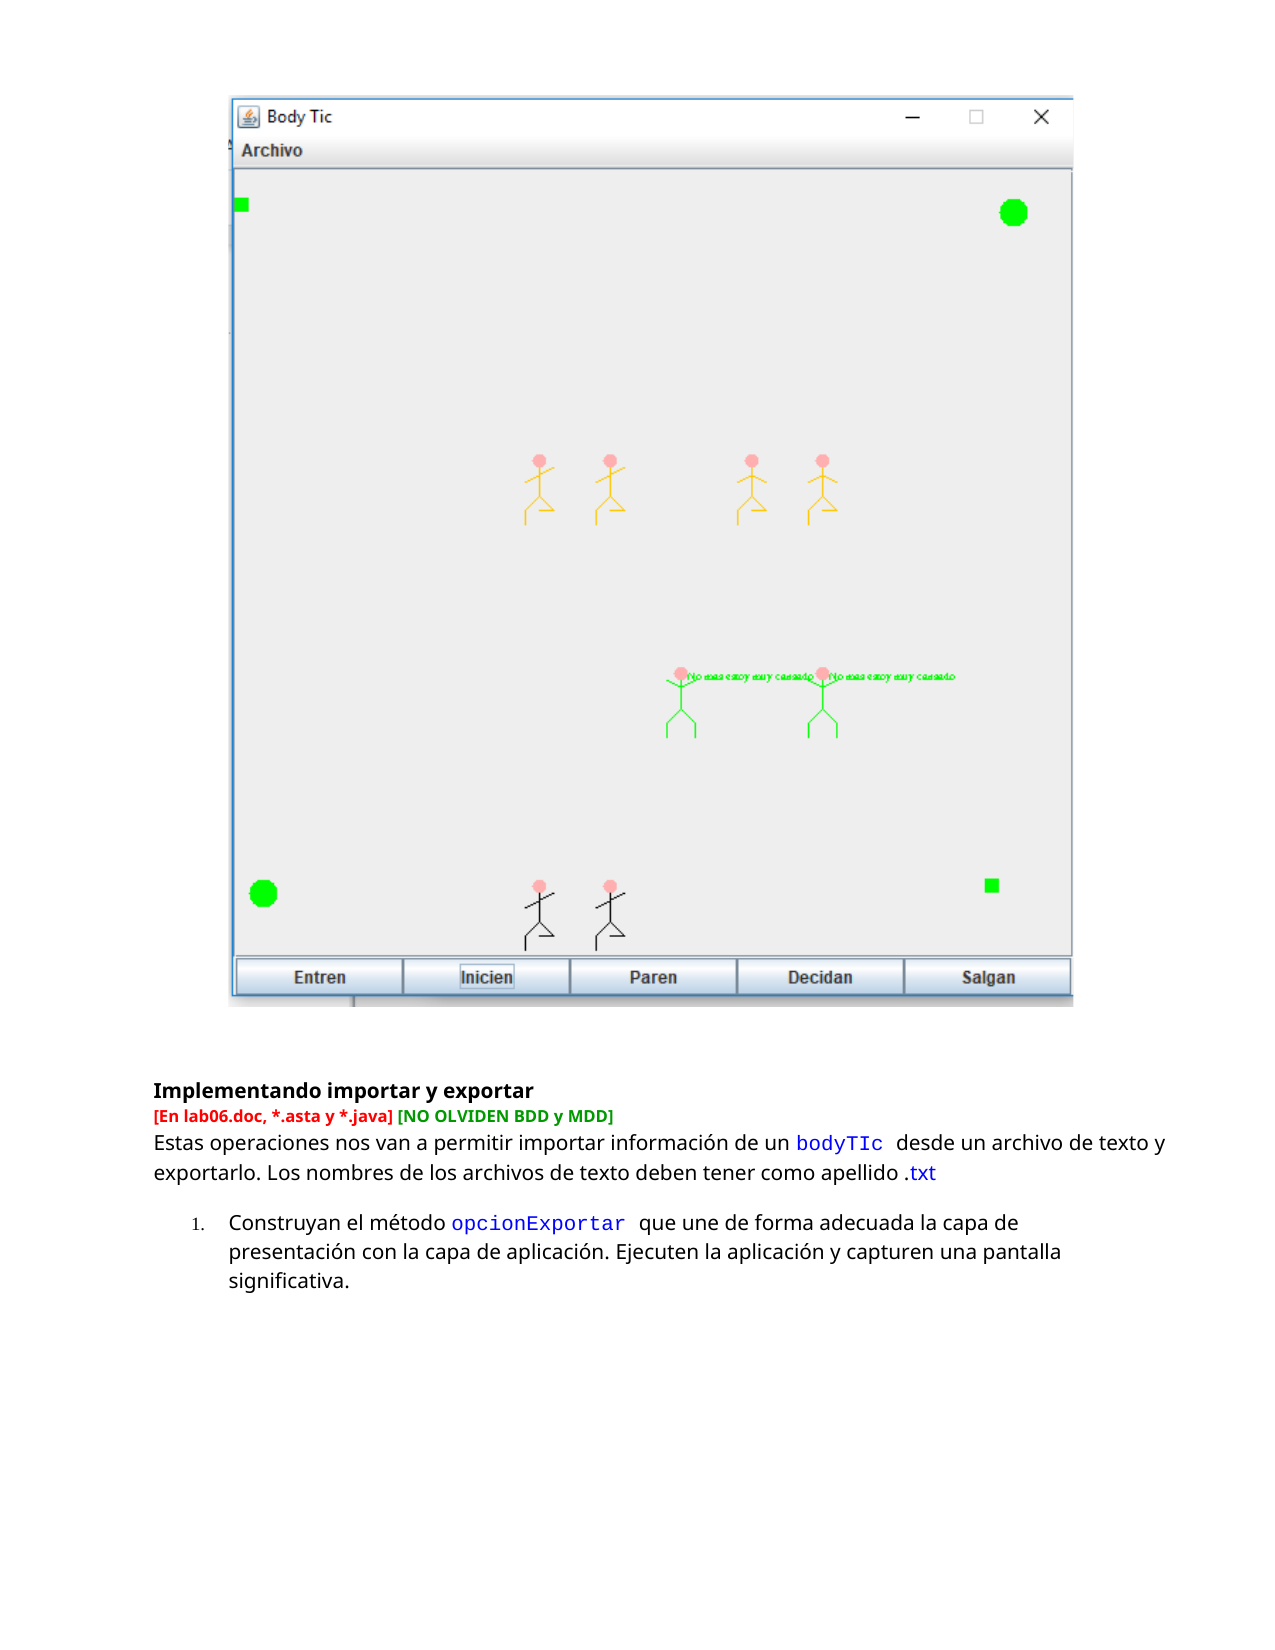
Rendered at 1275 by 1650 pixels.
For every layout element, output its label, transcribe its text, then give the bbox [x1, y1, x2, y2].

list Construyan el método opcionExportar que une de forma adecuada la capa de presentación con la capa de aplicación. Ejecuten la aplicación y capturen una pantalla significativa. [191, 1208, 1136, 1294]
subtitle Implementando importar y exportar [153, 1076, 1181, 1104]
text Estas operaciones nos van a permitir importar información de un bodyTIc desde un archivo de texto y exportarlo. Los nombres de los archivos de texto deben tener como apellido .txt [153, 1128, 1181, 1186]
picture [228, 95, 1074, 1007]
text [En lab06.doc, *.asta y *.java] [NO OLVIDEN BDD y MDD] [153, 1104, 1181, 1127]
